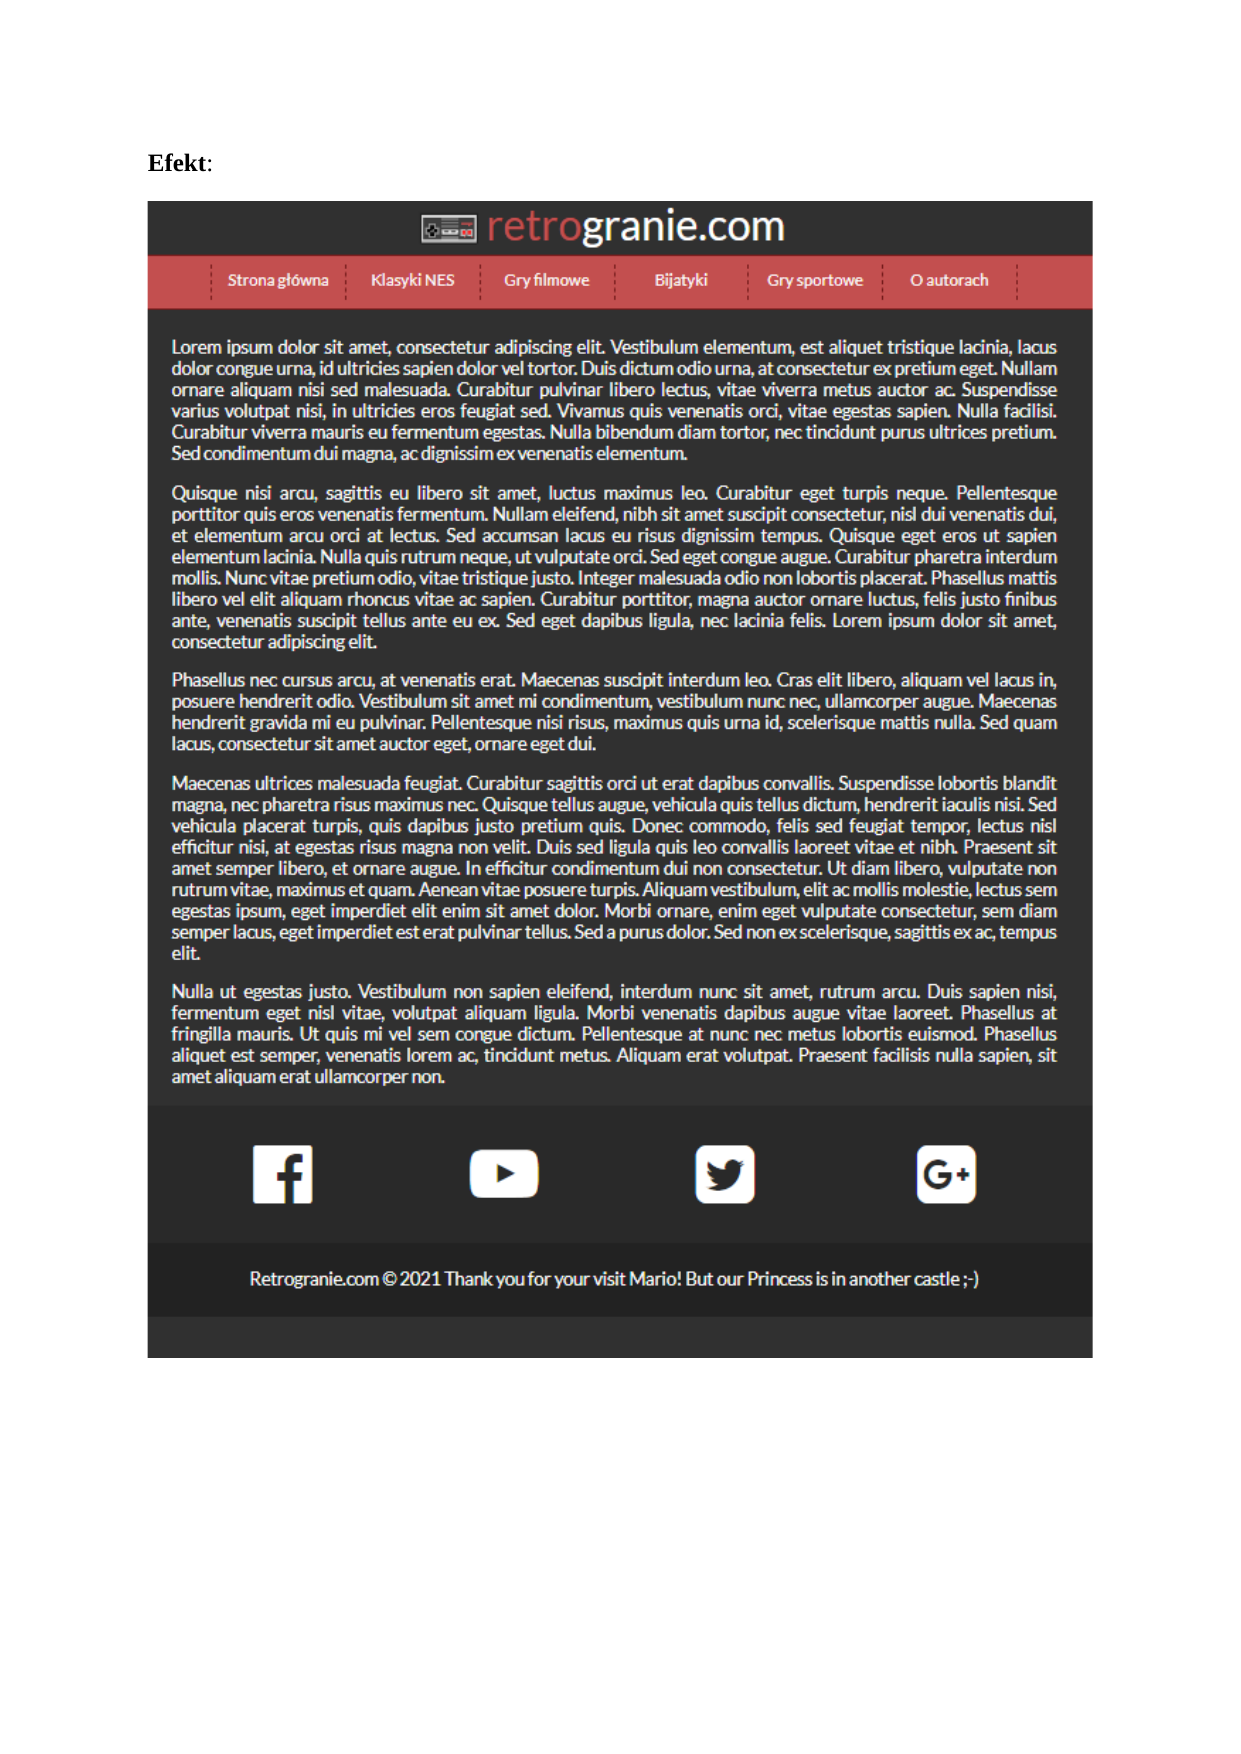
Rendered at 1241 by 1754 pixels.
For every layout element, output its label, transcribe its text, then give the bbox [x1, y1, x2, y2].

picture [147, 201, 1093, 1358]
text Efekt: [148, 148, 1093, 176]
